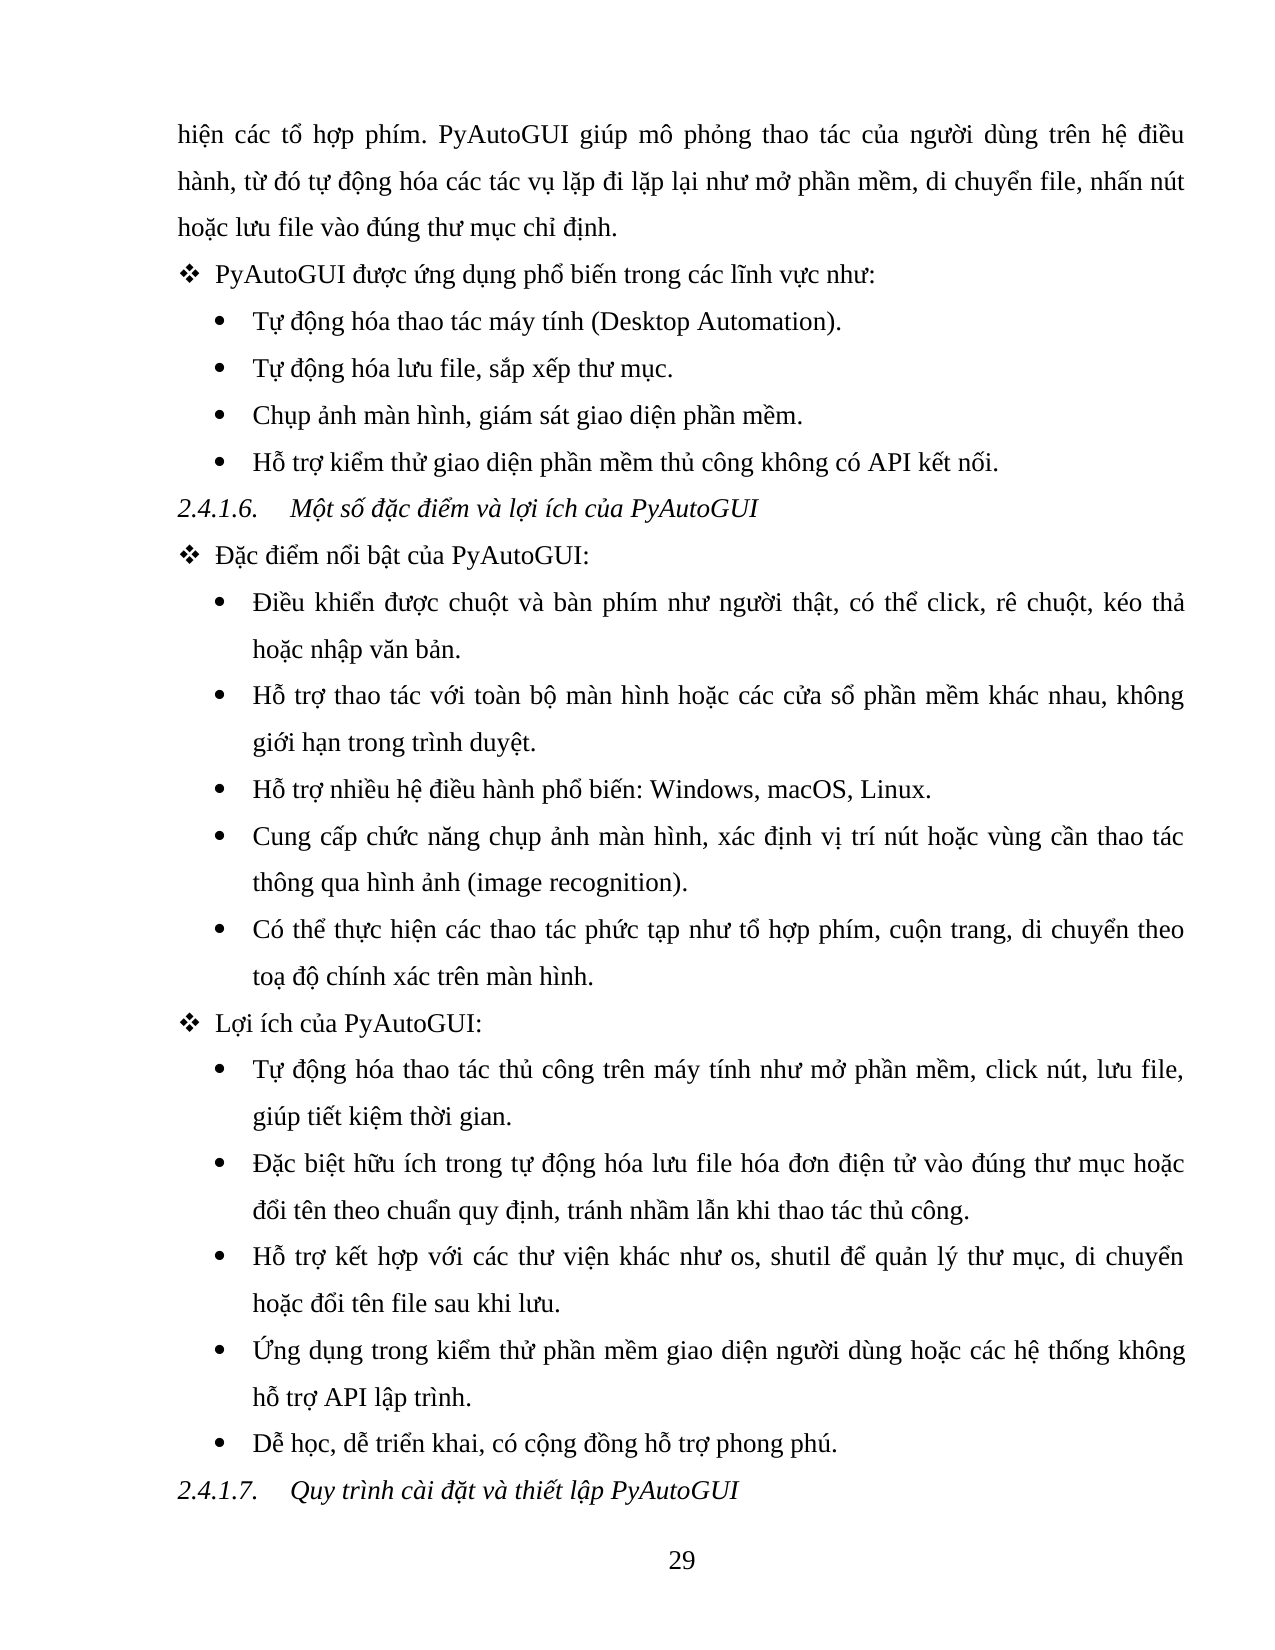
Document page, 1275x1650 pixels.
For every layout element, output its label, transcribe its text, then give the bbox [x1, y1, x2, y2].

list Hỗ trợ kết hợp với các thư viện khác như os, shutil để quản lý thư mục, di chuyển hoặc đổi tên file sau khi lưu. [215, 1240, 1186, 1318]
list Tự động hóa thao tác thủ công trên máy tính như mở phần mềm, click nút, lưu file, giúp tiết kiệm thời gian. [215, 1053, 1186, 1131]
list Hỗ trợ kiểm thử giao diện phần mềm thủ công không có API kết nối. [215, 446, 1186, 477]
list Quy trình cài đặt và thiết lập PyAutoGUI [177, 1474, 1186, 1505]
list Có thể thực hiện các thao tác phức tạp như tổ hợp phím, cuộn trang, di chuyển theo toạ độ chính xác trên màn hình. [215, 913, 1186, 991]
list Một số đặc điểm và lợi ích của PyAutoGUI [177, 492, 1186, 524]
list PyAutoGUI được ứng dụng phổ biến trong các lĩnh vực như: [177, 258, 1186, 289]
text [177, 118, 1186, 243]
list Điều khiển được chuột và bàn phím như người thật, có thể click, rê chuột, kéo thả hoặc nhập văn bản. [215, 586, 1186, 664]
list Đặc điểm nổi bật của PyAutoGUI: [177, 539, 1186, 570]
list Lợi ích của PyAutoGUI: [177, 1007, 1186, 1038]
list Chụp ảnh màn hình, giám sát giao diện phần mềm. [215, 399, 1186, 430]
list Ứng dụng trong kiểm thử phần mềm giao diện người dùng hoặc các hệ thống không hỗ trợ API lập trình. [215, 1334, 1186, 1412]
list Tự động hóa lưu file, sắp xếp thư mục. [215, 352, 1186, 383]
list Dễ học, dễ triển khai, có cộng đồng hỗ trợ phong phú. [215, 1427, 1186, 1458]
list Hỗ trợ thao tác với toàn bộ màn hình hoặc các cửa sổ phần mềm khác nhau, không giới hạn trong trình duyệt. [215, 679, 1186, 757]
list Cung cấp chức năng chụp ảnh màn hình, xác định vị trí nút hoặc vùng cần thao tác thông qua hình ảnh (image recognition). [215, 820, 1186, 898]
list Tự động hóa thao tác máy tính (Desktop Automation). [215, 305, 1186, 336]
list Hỗ trợ nhiều hệ điều hành phổ biến: Windows, macOS, Linux. [215, 773, 1186, 804]
list Đặc biệt hữu ích trong tự động hóa lưu file hóa đơn điện tử vào đúng thư mục hoặc đổi tên theo chuẩn quy định, tránh nhầm lẫn khi thao tác thủ công. [215, 1147, 1186, 1225]
